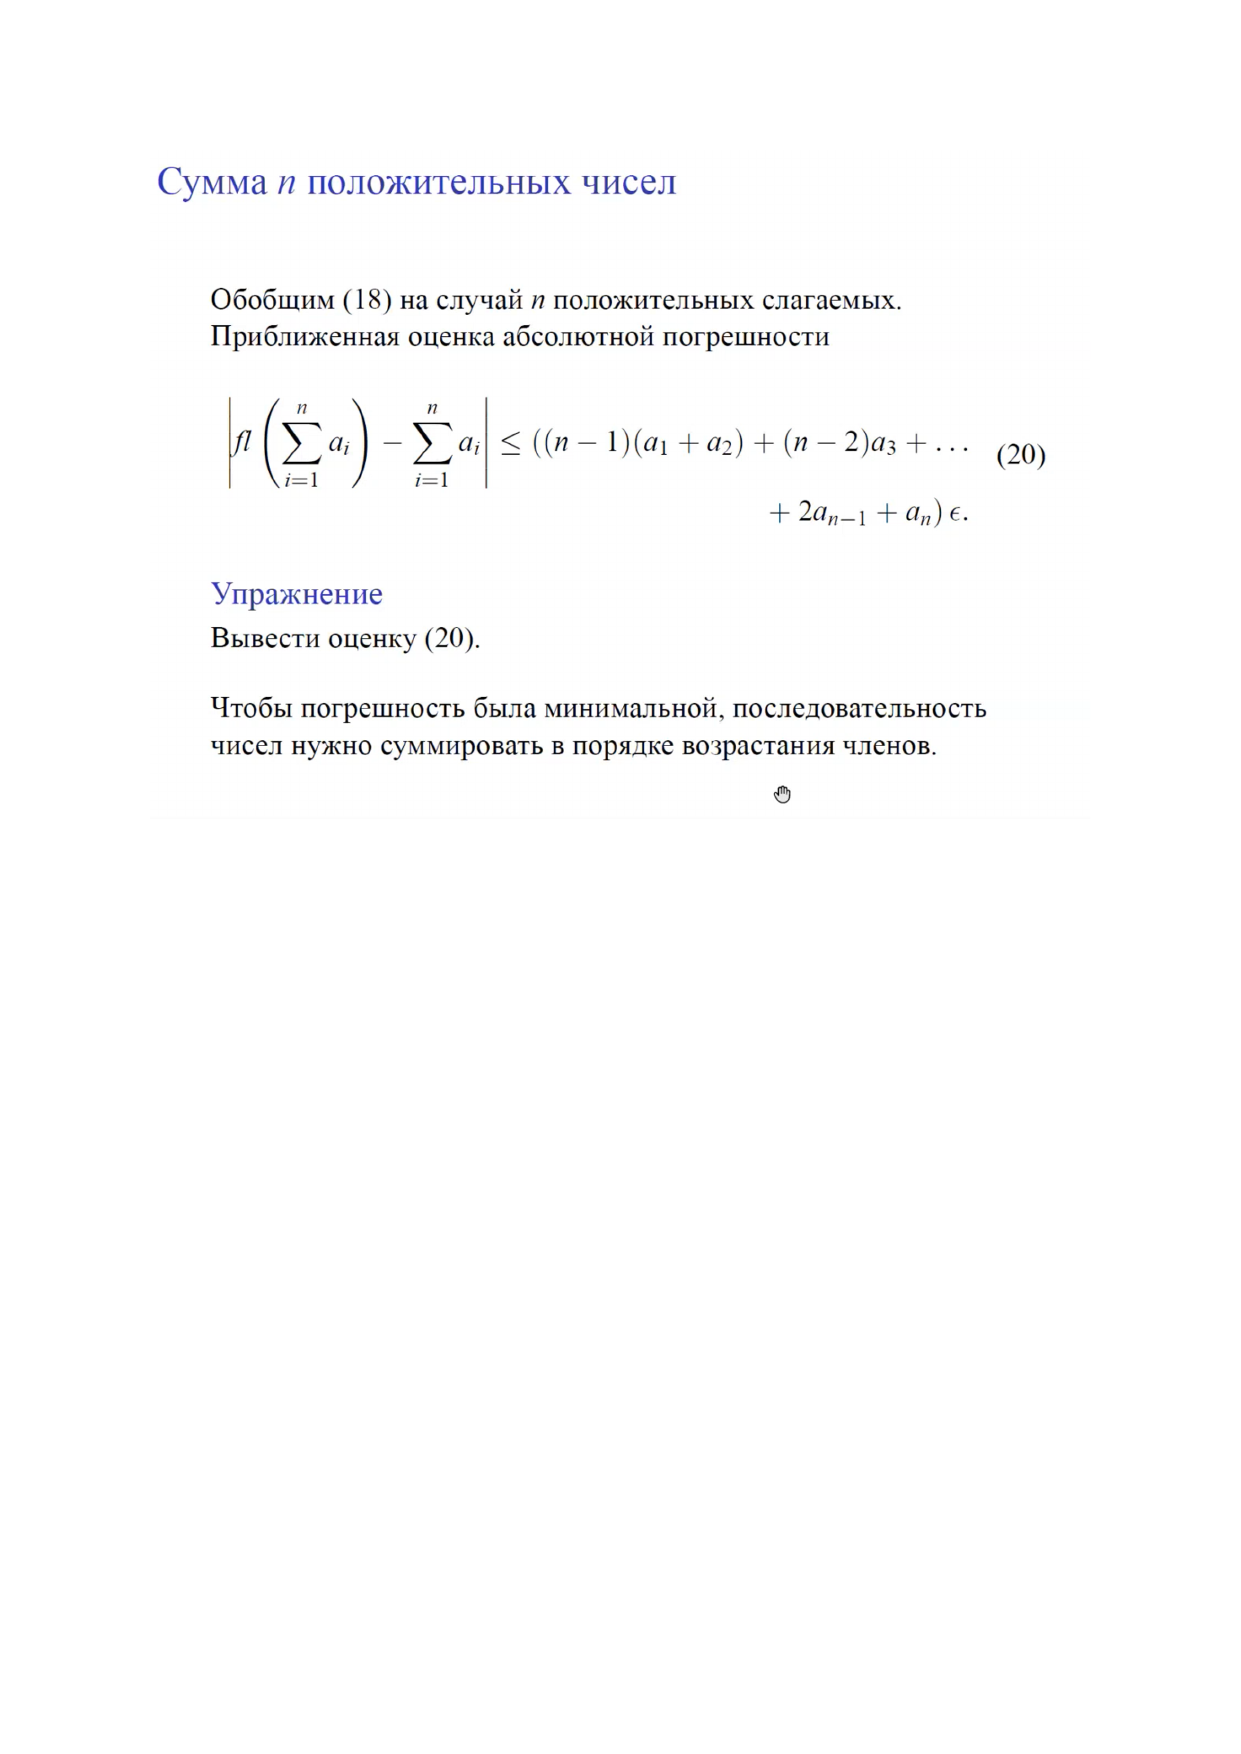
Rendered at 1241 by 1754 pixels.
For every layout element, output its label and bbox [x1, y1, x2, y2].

picture [150, 150, 1091, 819]
